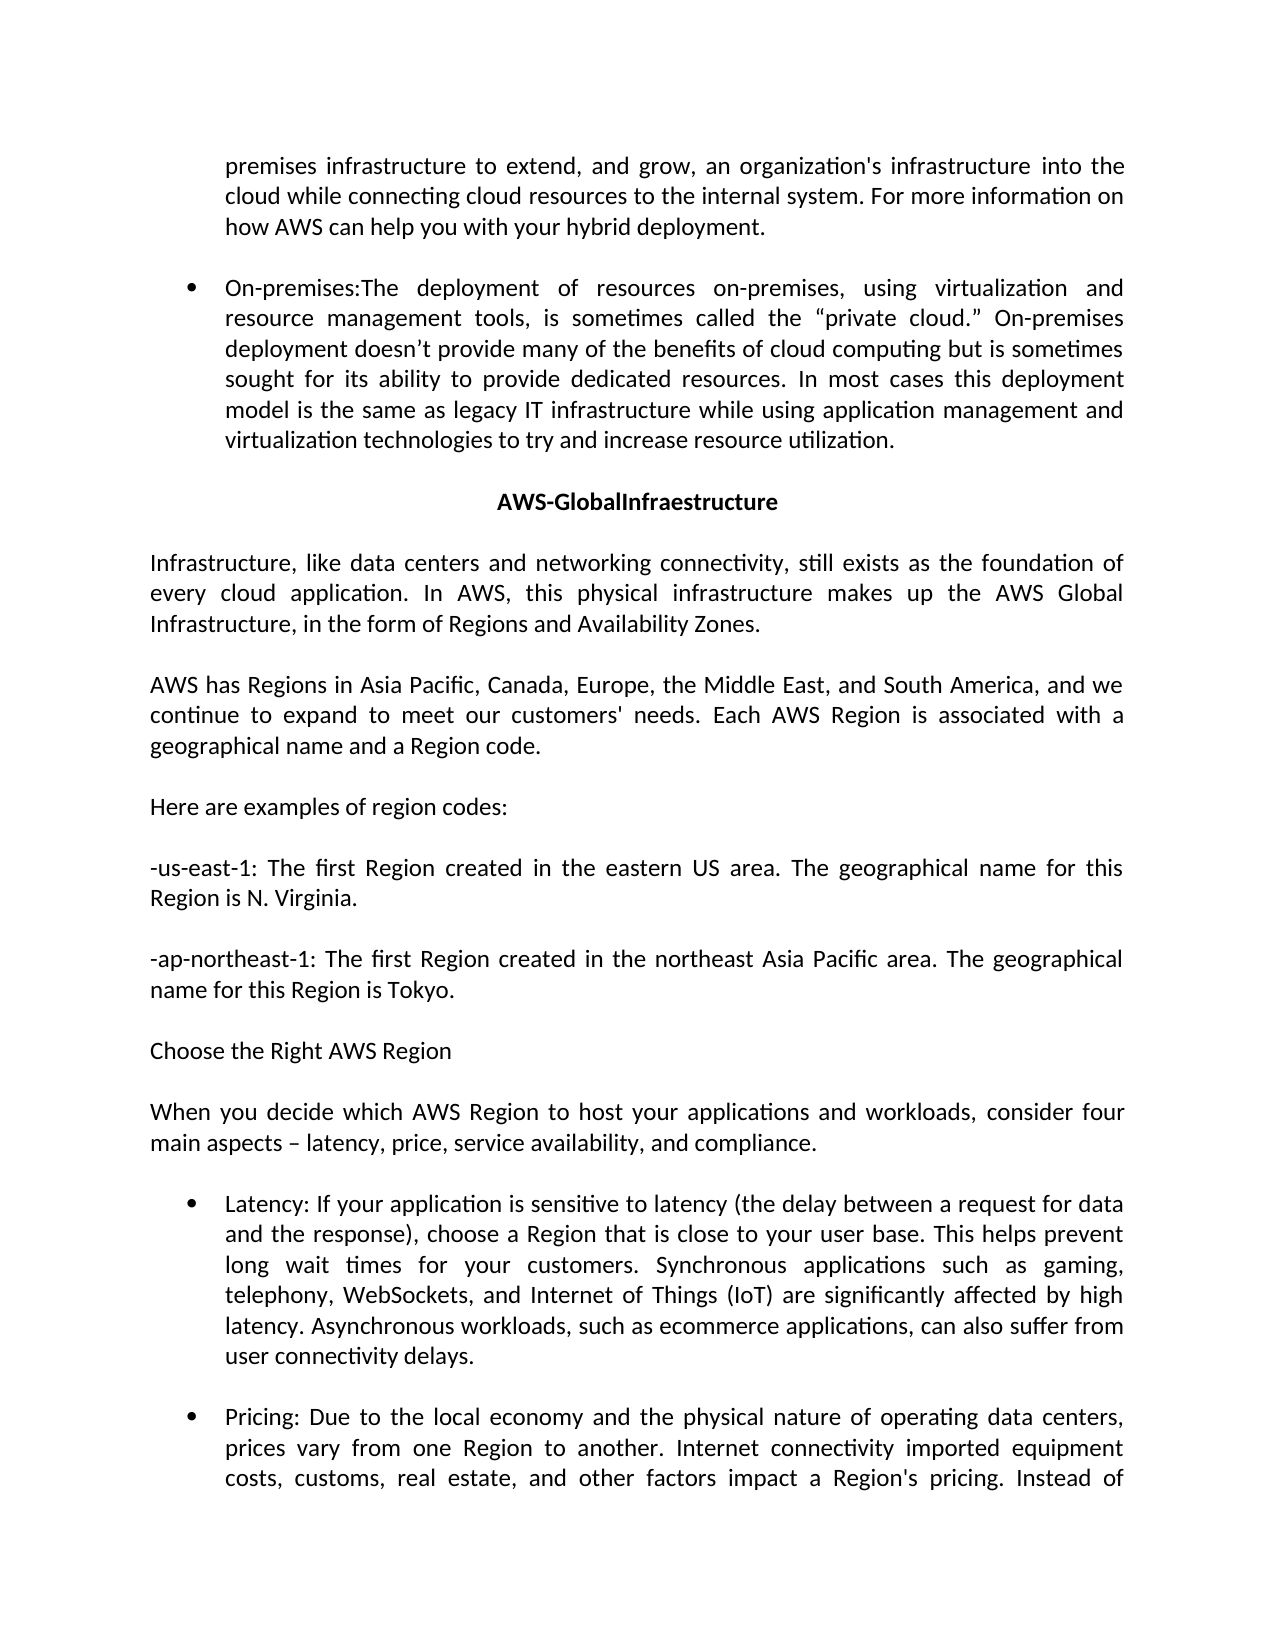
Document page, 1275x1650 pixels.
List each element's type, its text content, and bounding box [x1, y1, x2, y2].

list On-premises:The deployment of resources on-premises, using virtualization and resource management tools, is sometimes called the “private cloud.” On-premises deployment doesn’t provide many of the benefits of cloud computing but is sometimes sought for its ability to provide dedicated resources. In most cases this deployment model is the same as legacy IT infrastructure while using application management and virtualization technologies to try and increase resource utilization. [187, 272, 1125, 455]
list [187, 150, 1125, 242]
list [187, 1401, 1125, 1493]
list Latency: If your application is sensitive to latency (the delay between a request for data and the response), choose a Region that is close to your user base. This helps prevent long wait times for your customers. Synchronous applications such as gaming, telephony, WebSockets, and Internet of Things (IoT) are significantly affected by high latency. Asynchronous workloads, such as ecommerce applications, can also suffer from user connectivity delays. [187, 1188, 1125, 1371]
text Here are examples of region codes: [150, 791, 1125, 821]
text Choose the Right AWS Region [150, 1035, 1125, 1066]
text When you decide which AWS Region to host your applications and workloads, consider four main aspects – latency, price, service availability, and compliance. [150, 1096, 1125, 1157]
text -ap-northeast-1: The first Region created in the northeast Asia Pacific area. The geographical name for this Region is Tokyo. [150, 943, 1125, 1004]
text AWS has Regions in Asia Pacific, Canada, Europe, the Middle East, and South America, and we continue to expand to meet our customers' needs. Each AWS Region is associated with a geographical name and a Region code. [150, 669, 1125, 760]
text -us-east-1: The first Region created in the eastern US area. The geographical name for this Region is N. Virginia. [150, 852, 1125, 913]
text Infrastructure, like data centers and networking connectivity, still exists as the foundation of every cloud application. In AWS, this physical infrastructure makes up the AWS Global Infrastructure, in the form of Regions and Availability Zones. [150, 547, 1125, 638]
text AWS-GlobalInfraestructure [150, 486, 1125, 516]
